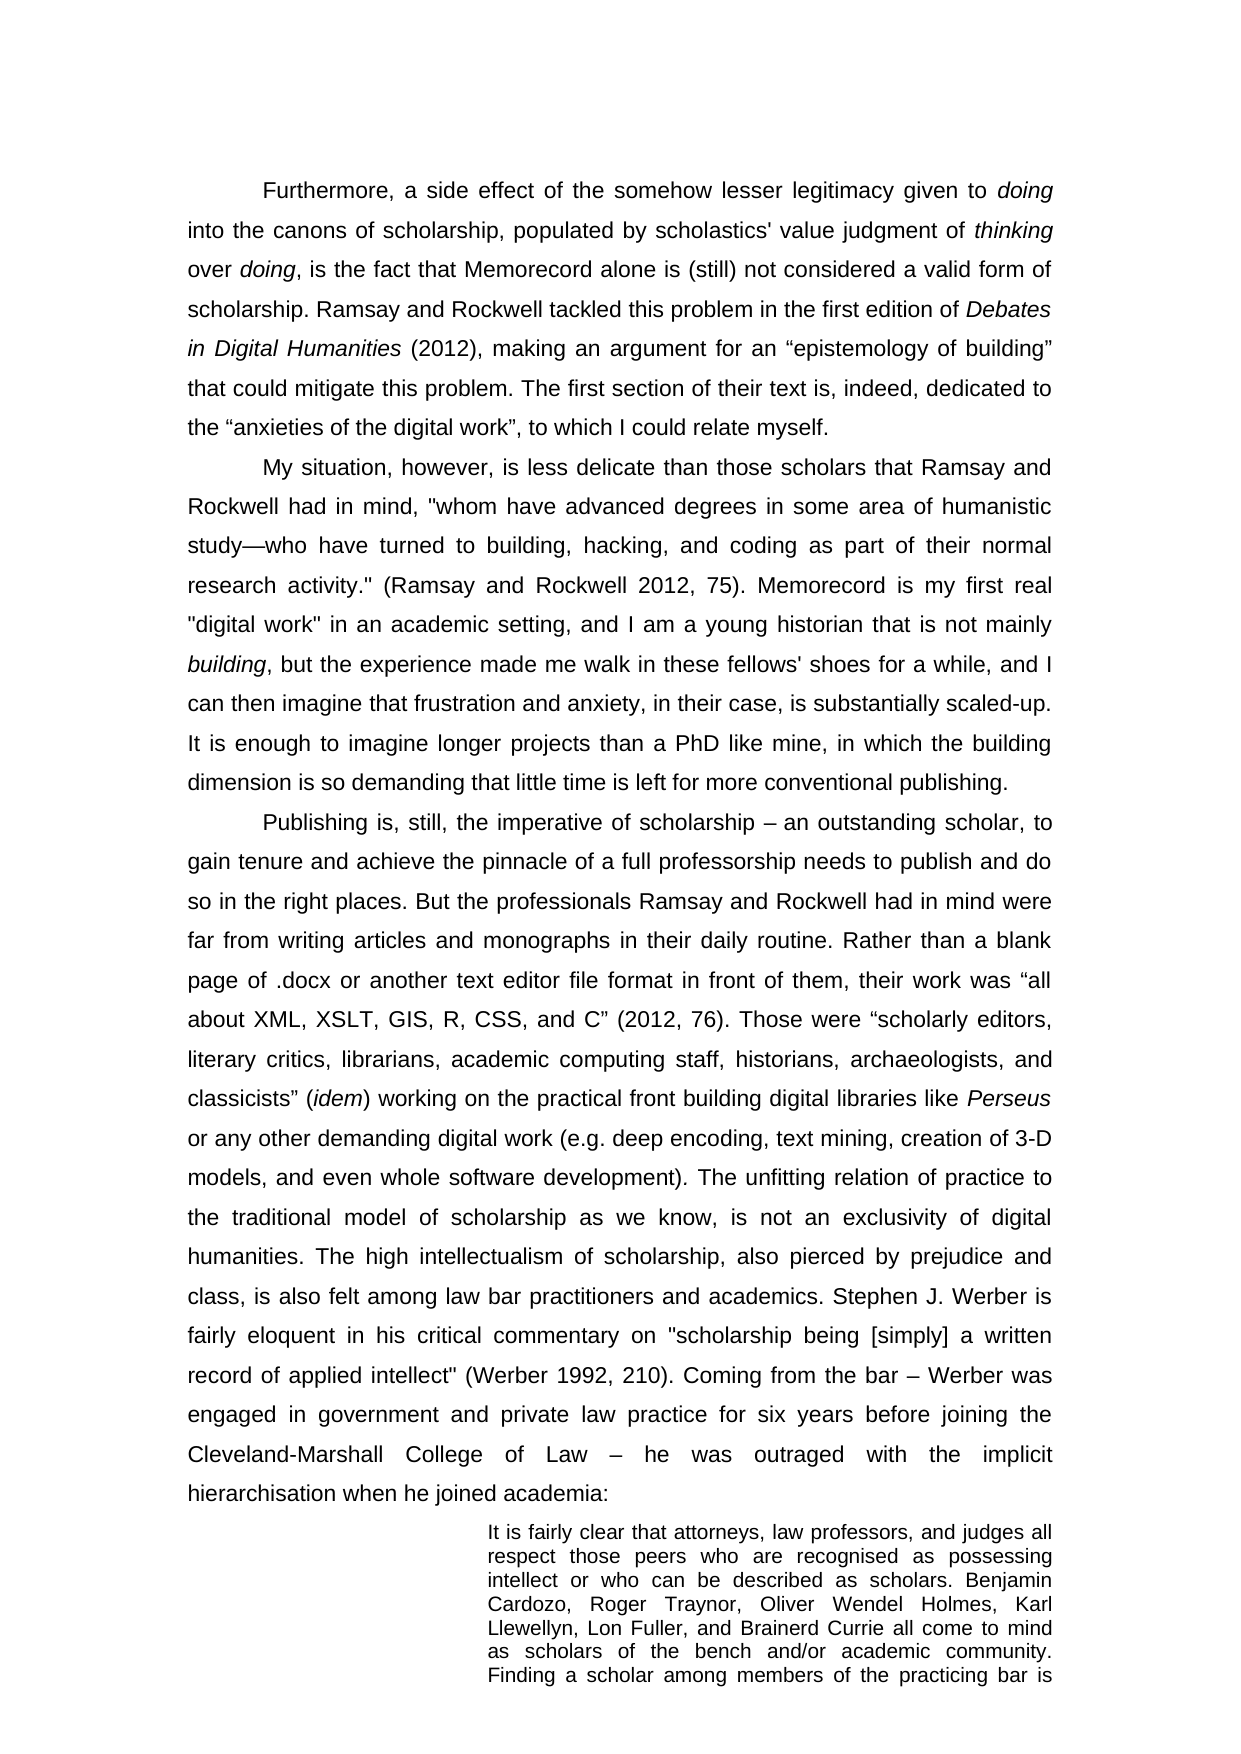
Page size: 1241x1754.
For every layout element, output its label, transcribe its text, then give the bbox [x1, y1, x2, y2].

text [487, 1519, 1053, 1687]
text My situation, however, is less delicate than those scholars that Ramsay and Rockwell had in mind, "whom have advanced degrees in some area of humanistic study—who have turned to building, hacking, and coding as part of their normal research activity." (Ramsay and Rockwell 2012, 75). Memorecord is my first real "digital work" in an academic setting, and I am a young historian that is not mainly building, but the experience made me walk in these fellows' shoes for a while, and I can then imagine that frustration and anxiety, in their case, is substantially scaled-up. It is enough to imagine longer projects than a PhD like mine, in which the building dimension is so demanding that little time is left for more conventional publishing. [187, 453, 1053, 796]
text Publishing is, still, the imperative of scholarship – an outstanding scholar, to gain tenure and achieve the pinnacle of a full professorship needs to publish and do so in the right places. But the professionals Ramsay and Rockwell had in mind were far from writing articles and monographs in their daily routine. Rather than a blank page of .docx or another text editor file format in front of them, their work was “all about XML, XSLT, GIS, R, CSS, and C” (2012, 76). Those were “scholarly editors, literary critics, librarians, academic computing staff, historians, archaeologists, and classicists” (idem) working on the practical front building digital libraries like Perseus or any other demanding digital work (e.g. deep encoding, text mining, creation of 3-D models, and even whole software development). The unfitting relation of practice to the traditional model of scholarship as we know, is not an exclusivity of digital humanities. The high intellectualism of scholarship, also pierced by prejudice and class, is also felt among law bar practitioners and academics. Stephen J. Werber is fairly eloquent in his critical commentary on "scholarship being [simply] a written record of applied intellect" (Werber 1992, 210). Coming from the bar – Werber was engaged in government and private law practice for six years before joining the Cleveland-Marshall College of Law – he was outraged with the implicit hierarchisation when he joined academia: [187, 809, 1053, 1506]
text Furthermore, a side effect of the somehow lesser legitimacy given to doing into the canons of scholarship, populated by scholastics' value judgment of thinking over doing, is the fact that Memorecord alone is (still) not considered a valid form of scholarship. Ramsay and Rockwell tackled this problem in the first edition of Debates in Digital Humanities (2012), making an argument for an “epistemology of building” that could mitigate this problem. The first section of their text is, indeed, dedicated to the “anxieties of the digital work”, to which I could relate myself. [187, 177, 1053, 440]
